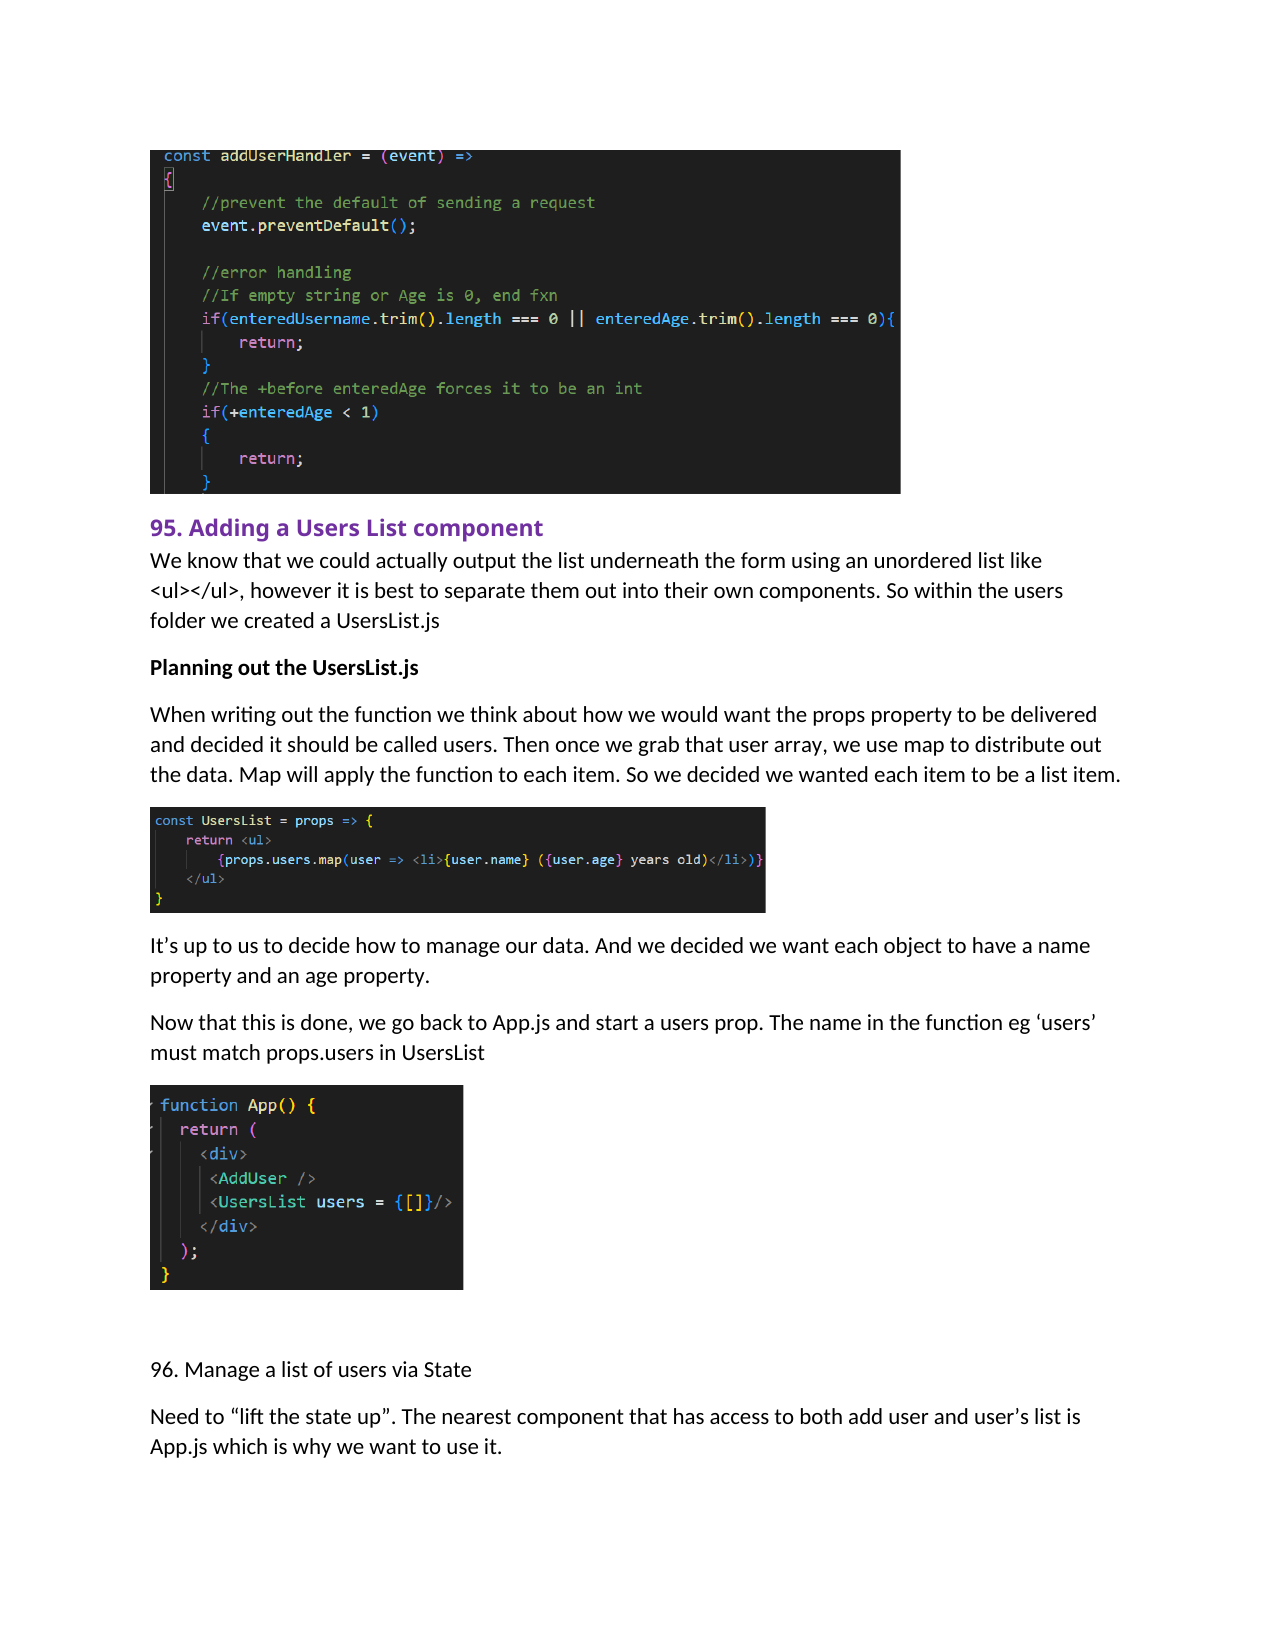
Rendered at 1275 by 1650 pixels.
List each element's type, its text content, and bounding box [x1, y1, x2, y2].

text Planning out the UsersList.js [150, 653, 1125, 681]
text Now that this is done, we go back to App.js and start a users prop. The name in the function eg ‘users’ must match props.users in UsersList [150, 1008, 1125, 1067]
picture [150, 150, 901, 494]
picture [150, 1085, 464, 1290]
text When writing out the function we think about how we would want the props property to be delivered and decided it should be called users. Then once we grab that user array, we use map to distribute out the data. Map will apply the function to each item. So we decided we wanted each item to be a list item. [150, 700, 1125, 788]
picture [150, 807, 766, 913]
text We know that we could actually output the list underneath the form using an unordered list like <ul></ul>, however it is best to separate them out into their own components. So within the users folder we created a UsersList.js [150, 546, 1125, 634]
text Need to “lift the state up”. The nearest component that has access to both add user and user’s list is App.js which is why we want to use it. [150, 1402, 1125, 1460]
subtitle 95. Adding a Users List component [150, 512, 1125, 543]
text 96. Manage a list of users via State [150, 1355, 1125, 1383]
text It’s up to us to decide how to manage our data. And we decided we want each object to have a name property and an age property. [150, 931, 1125, 989]
